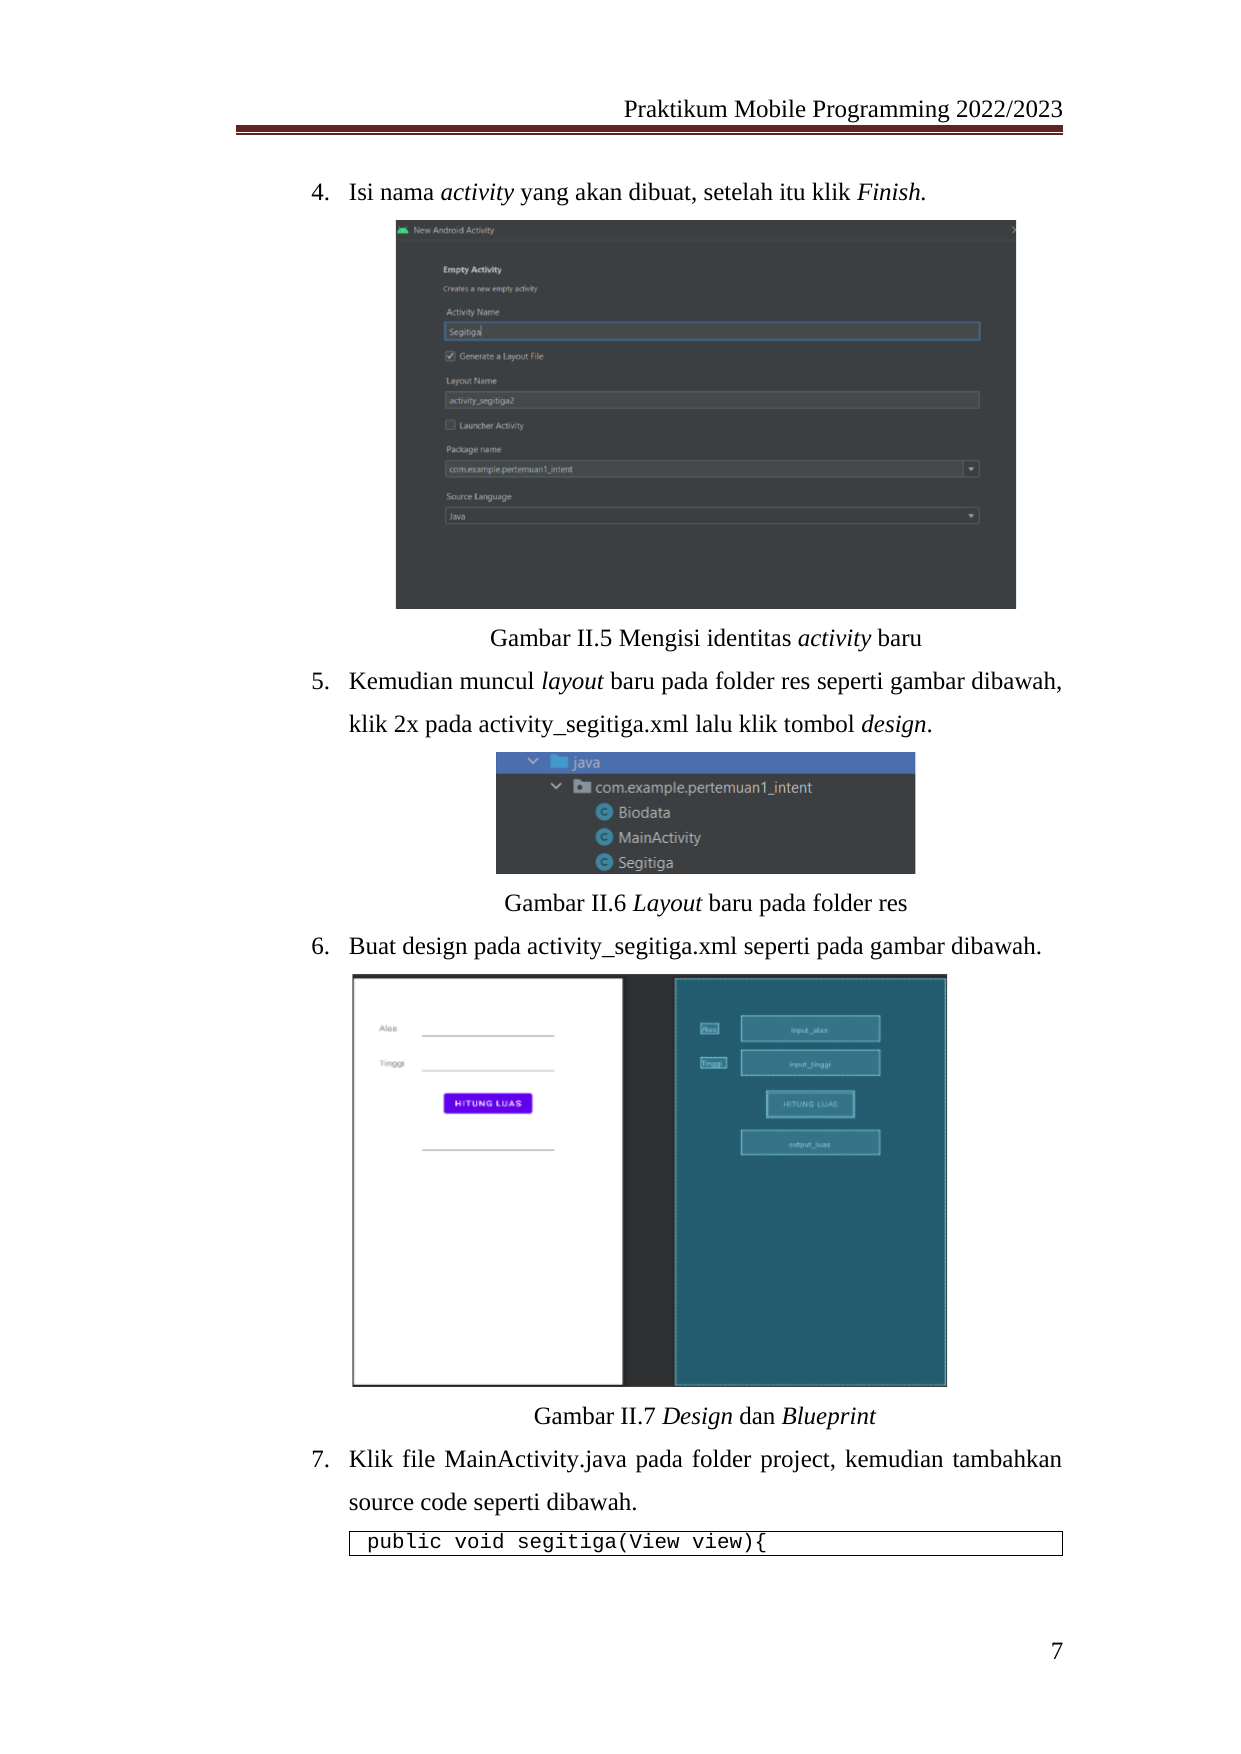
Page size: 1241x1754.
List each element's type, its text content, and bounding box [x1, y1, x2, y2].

list Klik file MainActivity.java pada folder project, kemudian tambahkan source code seperti dibawah. [311, 1444, 1063, 1516]
list Kemudian muncul layout baru pada folder res seperti gambar dibawah, klik 2x pada activity_segitiga.xml lalu klik tombol design. [311, 666, 1063, 738]
subtitle Layout baru pada folder res [349, 888, 1063, 917]
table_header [350, 1532, 1062, 1555]
picture [352, 974, 948, 1387]
list Buat design pada activity_segitiga.xml seperti pada gambar dibawah. [311, 931, 1063, 960]
subtitle Mengisi identitas activity baru [349, 623, 1063, 652]
list Isi nama activity yang akan dibuat, setelah itu klik Finish. [311, 177, 1063, 206]
subtitle Design dan Blueprint [349, 1401, 1063, 1430]
picture [395, 220, 1017, 609]
picture [496, 752, 916, 874]
